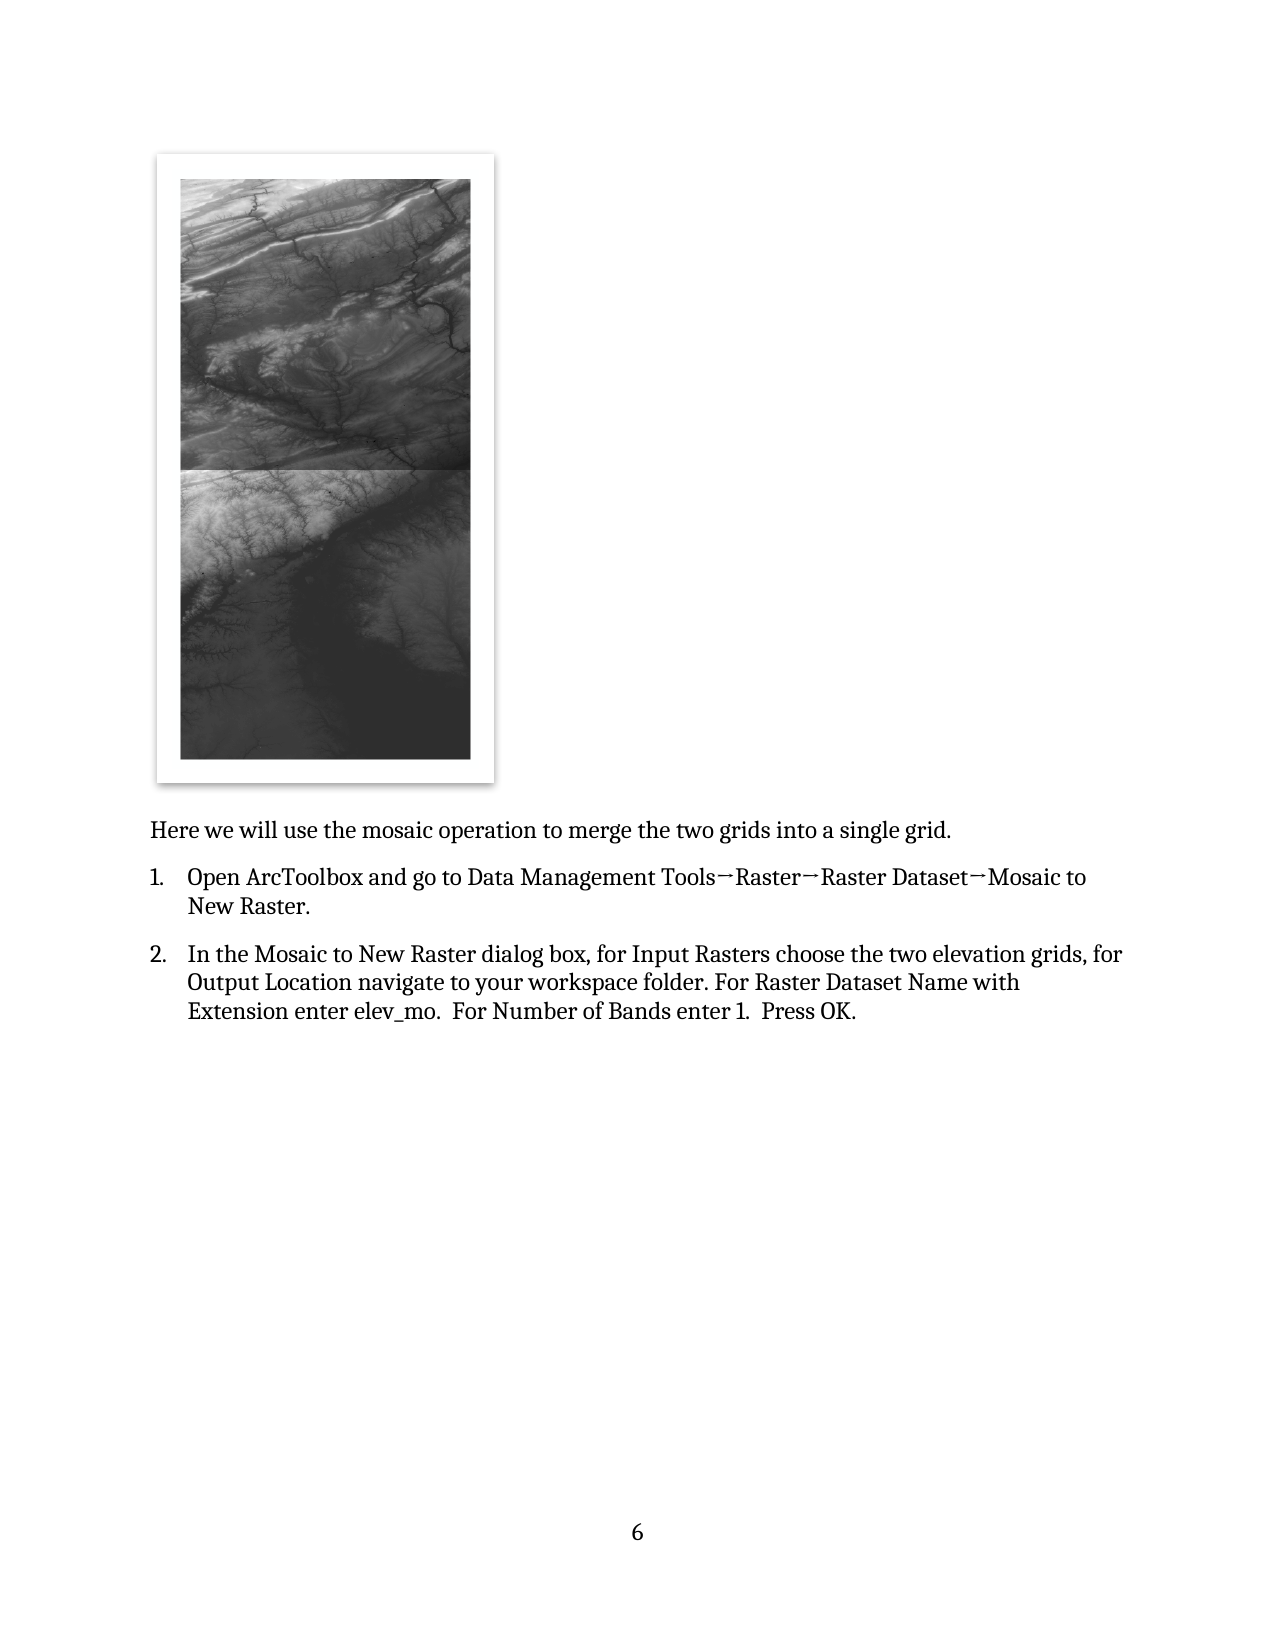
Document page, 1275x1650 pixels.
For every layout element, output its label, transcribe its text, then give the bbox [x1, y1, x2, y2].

picture [172, 169, 479, 769]
text Here we will use the mosaic operation to merge the two grids into a single grid. [150, 816, 1125, 844]
list In the Mosaic to New Raster dialog box, for Input Rasters choose the two elevation grids, for Output Location navigate to your workspace folder. For Raster Dataset Name with Extension enter elev_mo. For Number of Bands enter 1. Press OK. [150, 939, 1125, 1026]
list Open ArcToolbox and go to Data Management Tools→Raster→Raster Dataset→Mosaic to New Raster. [150, 863, 1125, 921]
